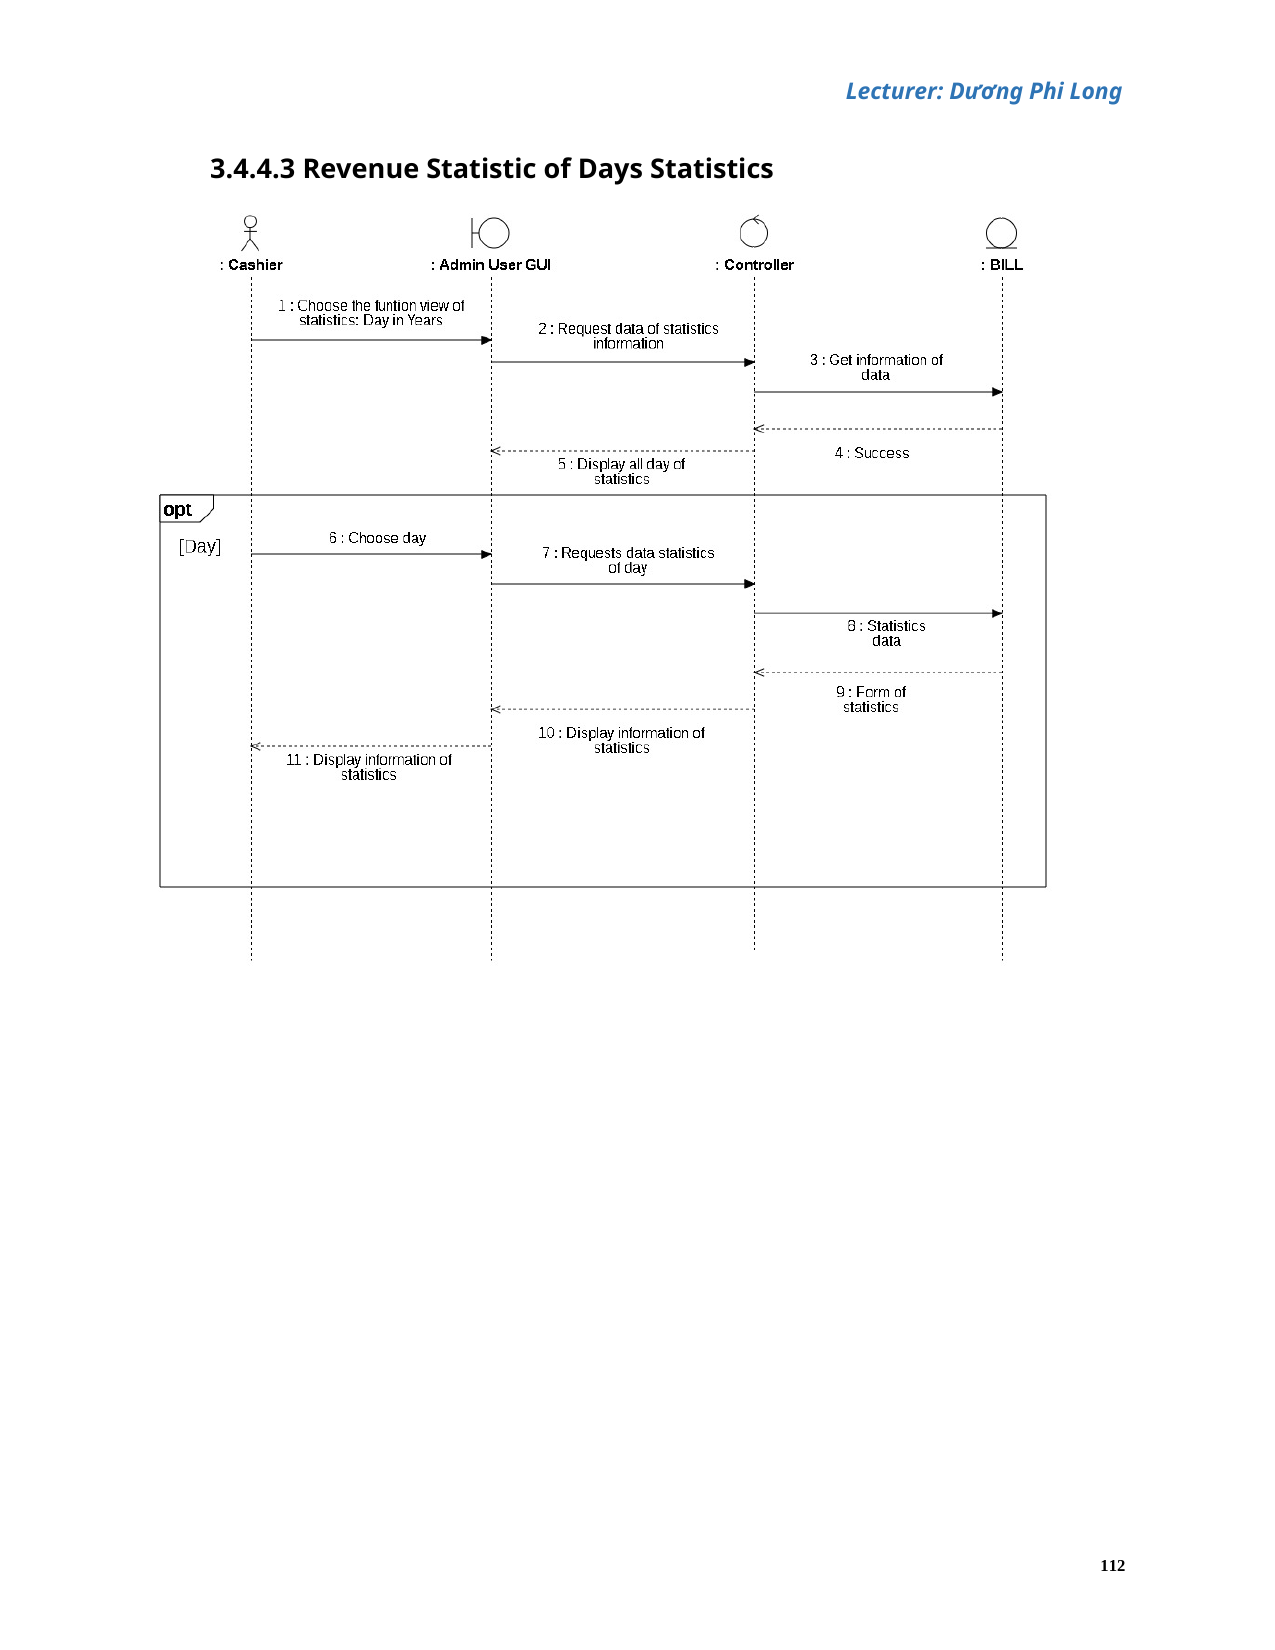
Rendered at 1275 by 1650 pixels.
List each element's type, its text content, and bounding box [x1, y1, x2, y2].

picture [150, 205, 1125, 997]
subtitle Revenue Statistic of Days Statistics [86, 150, 1125, 187]
